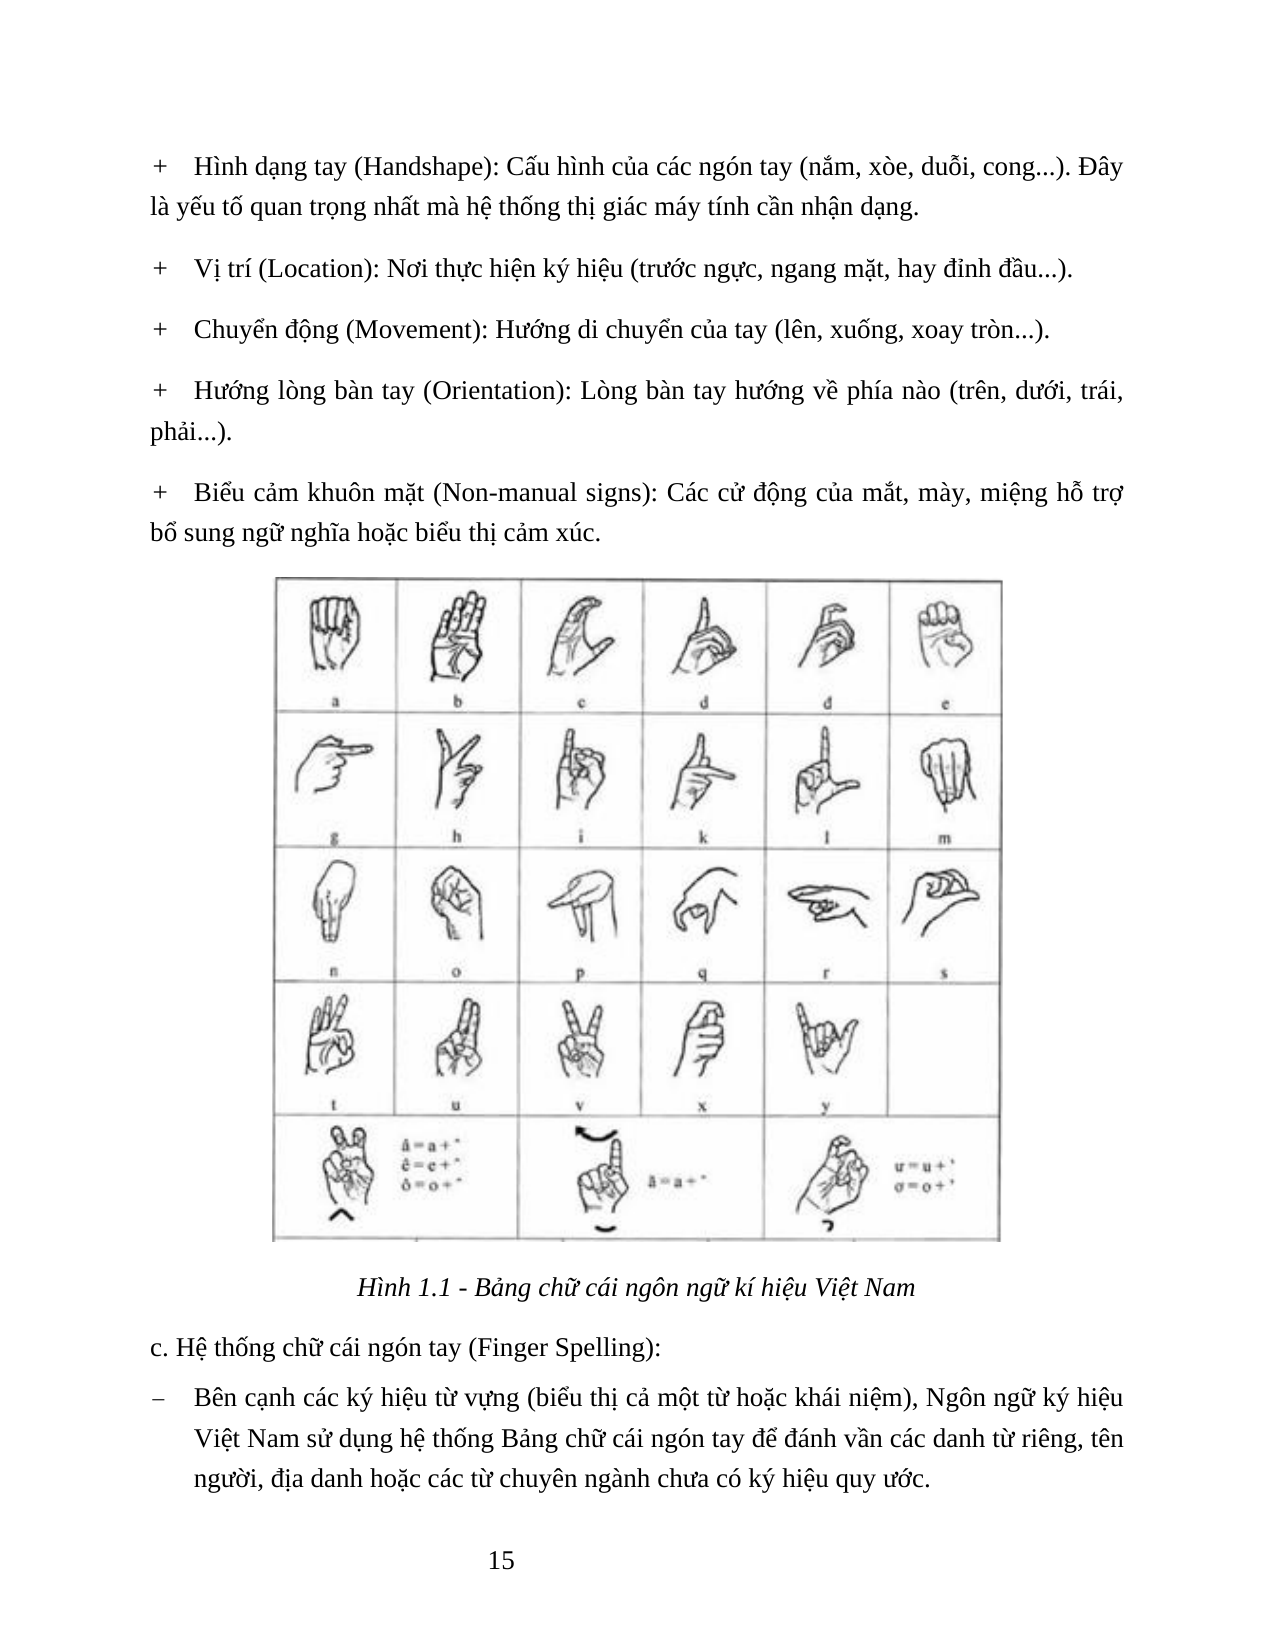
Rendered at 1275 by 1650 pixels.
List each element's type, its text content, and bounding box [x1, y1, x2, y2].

list Hình 1.1 - Bảng chữ cái ngôn ngữ kí hiệu Việt Nam [150, 1271, 1125, 1303]
list Bên cạnh các ký hiệu từ vựng (biểu thị cả một từ hoặc khái niệm), Ngôn ngữ ký hiệu Việt Nam sử dụng hệ thống Bảng chữ cái ngón tay để đánh vần các danh từ riêng, tên người, địa danh hoặc các từ chuyên ngành chưa có ký hiệu quy ước. [150, 1381, 1125, 1493]
list Biểu cảm khuôn mặt (Non-manual signs): Các cử động của mắt, mày, miệng hỗ trợ bổ sung ngữ nghĩa hoặc biểu thị cảm xúc. [150, 476, 1125, 547]
subtitle Hệ thống chữ cái ngón tay (Finger Spelling): [150, 1331, 1125, 1362]
list Chuyển động (Movement): Hướng di chuyển của tay (lên, xuống, xoay tròn...). [150, 313, 1125, 344]
list Vị trí (Location): Nơi thực hiện ký hiệu (trước ngực, ngang mặt, hay đỉnh đầu...). [150, 252, 1125, 283]
list Hình dạng tay (Handshape): Cấu hình của các ngón tay (nắm, xòe, duỗi, cong...). Đây là yếu tố quan trọng nhất mà hệ thống thị giác máy tính cần nhận dạng. [150, 150, 1125, 222]
list Hướng lòng bàn tay (Orientation): Lòng bàn tay hướng về phía nào (trên, dưới, trái, phải...). [150, 374, 1125, 446]
picture [272, 577, 1003, 1242]
